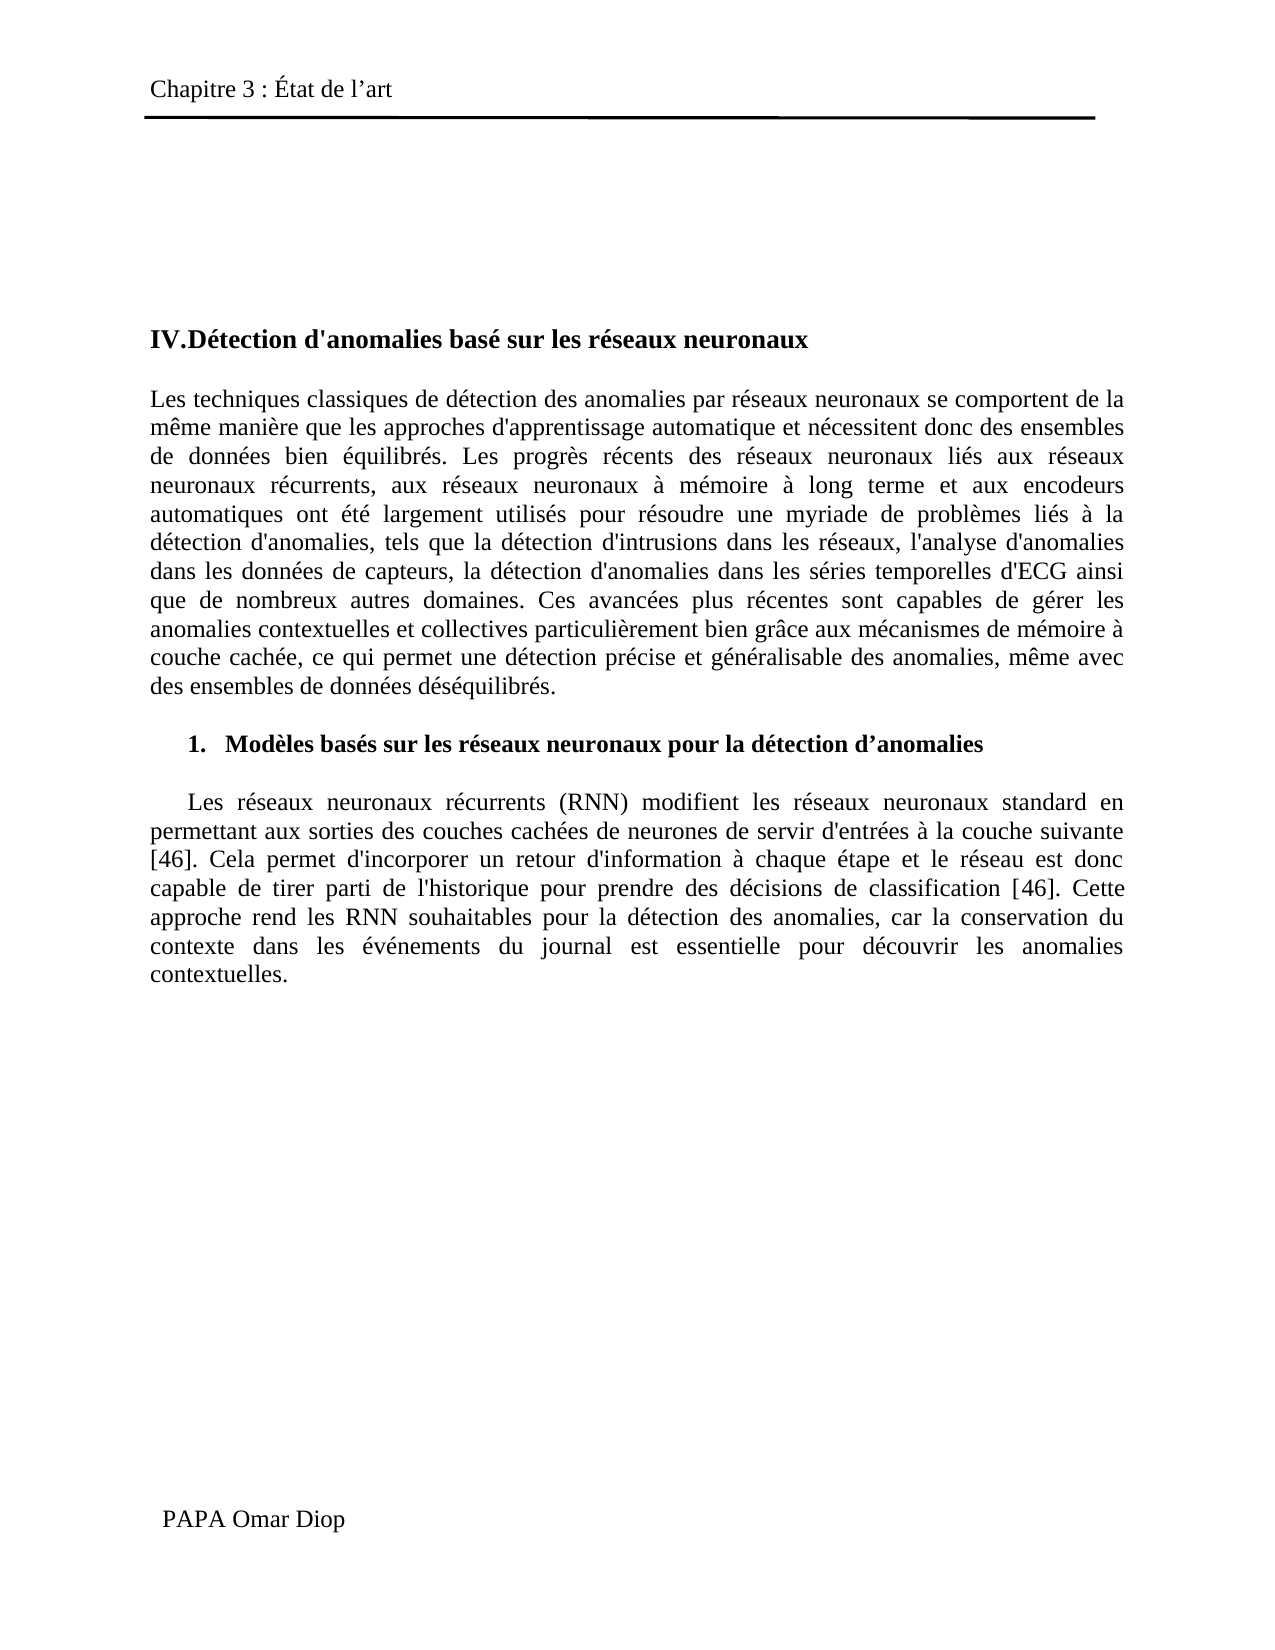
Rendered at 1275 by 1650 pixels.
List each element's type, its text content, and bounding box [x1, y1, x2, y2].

list Détection d'anomalies basé sur les réseaux neuronaux [150, 323, 1125, 354]
text Les techniques classiques de détection des anomalies par réseaux neuronaux se comportent de la même manière que les approches d'apprentissage automatique et nécessitent donc des ensembles de données bien équilibrés. Les progrès récents des réseaux neuronaux liés aux réseaux neuronaux récurrents, aux réseaux neuronaux à mémoire à long terme et aux encodeurs automatiques ont été largement utilisés pour résoudre une myriade de problèmes liés à la détection d'anomalies, tels que la détection d'intrusions dans les réseaux, l'analyse d'anomalies dans les données de capteurs, la détection d'anomalies dans les séries temporelles d'ECG ainsi que de nombreux autres domaines. Ces avancées plus récentes sont capables de gérer les anomalies contextuelles et collectives particulièrement bien grâce aux mécanismes de mémoire à couche cachée, ce qui permet une détection précise et généralisable des anomalies, même avec des ensembles de données déséquilibrés. [150, 384, 1125, 700]
list Modèles basés sur les réseaux neuronaux pour la détection d’anomalies [187, 729, 1125, 758]
text Les réseaux neuronaux récurrents (RNN) modifient les réseaux neuronaux standard en permettant aux sorties des couches cachées de neurones de servir d'entrées à la couche suivante [46]. Cela permet d'incorporer un retour d'information à chaque étape et le réseau est donc capable de tirer parti de l'historique pour prendre des décisions de classification [46]. Cette approche rend les RNN souhaitables pour la détection des anomalies, car la conservation du contexte dans les événements du journal est essentielle pour découvrir les anomalies contextuelles. [150, 787, 1125, 988]
